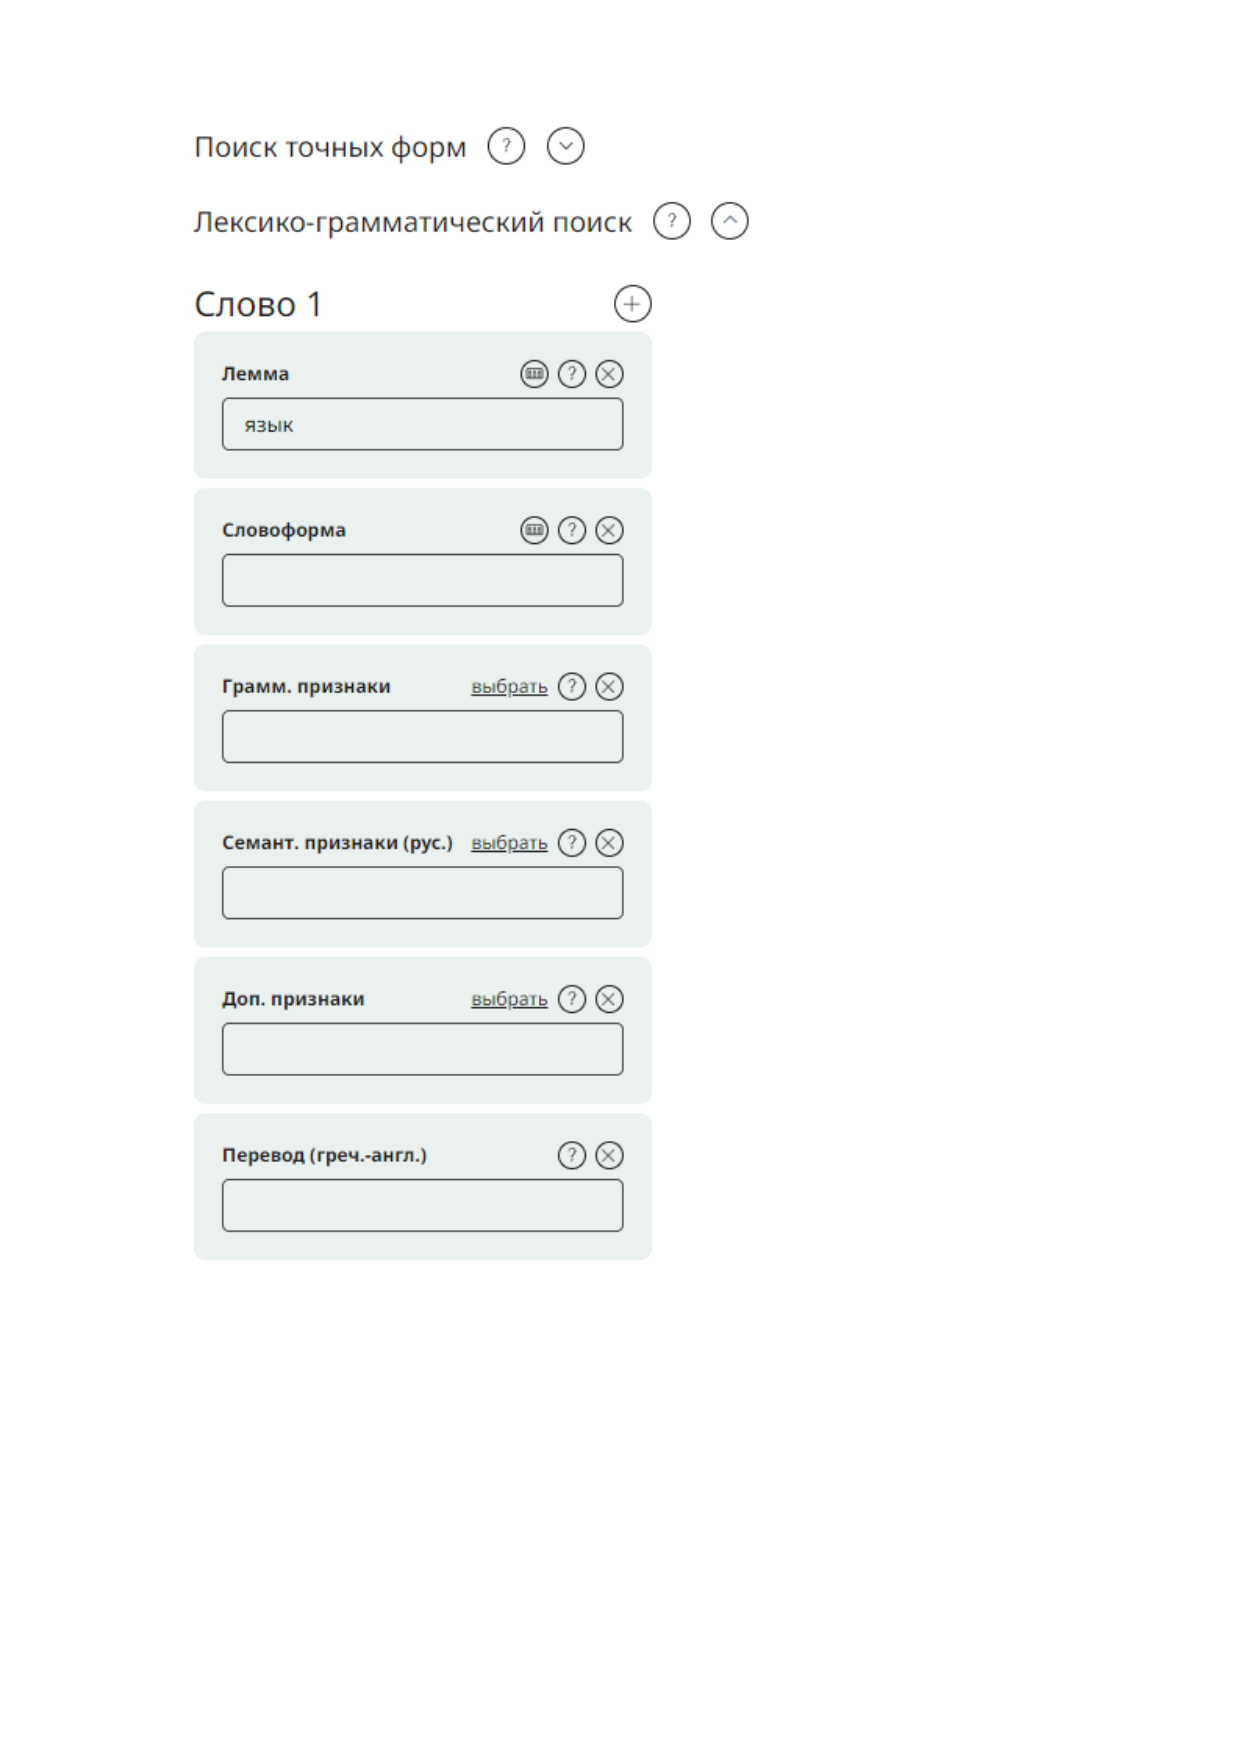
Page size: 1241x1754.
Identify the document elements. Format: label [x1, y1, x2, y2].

picture [177, 118, 863, 1326]
